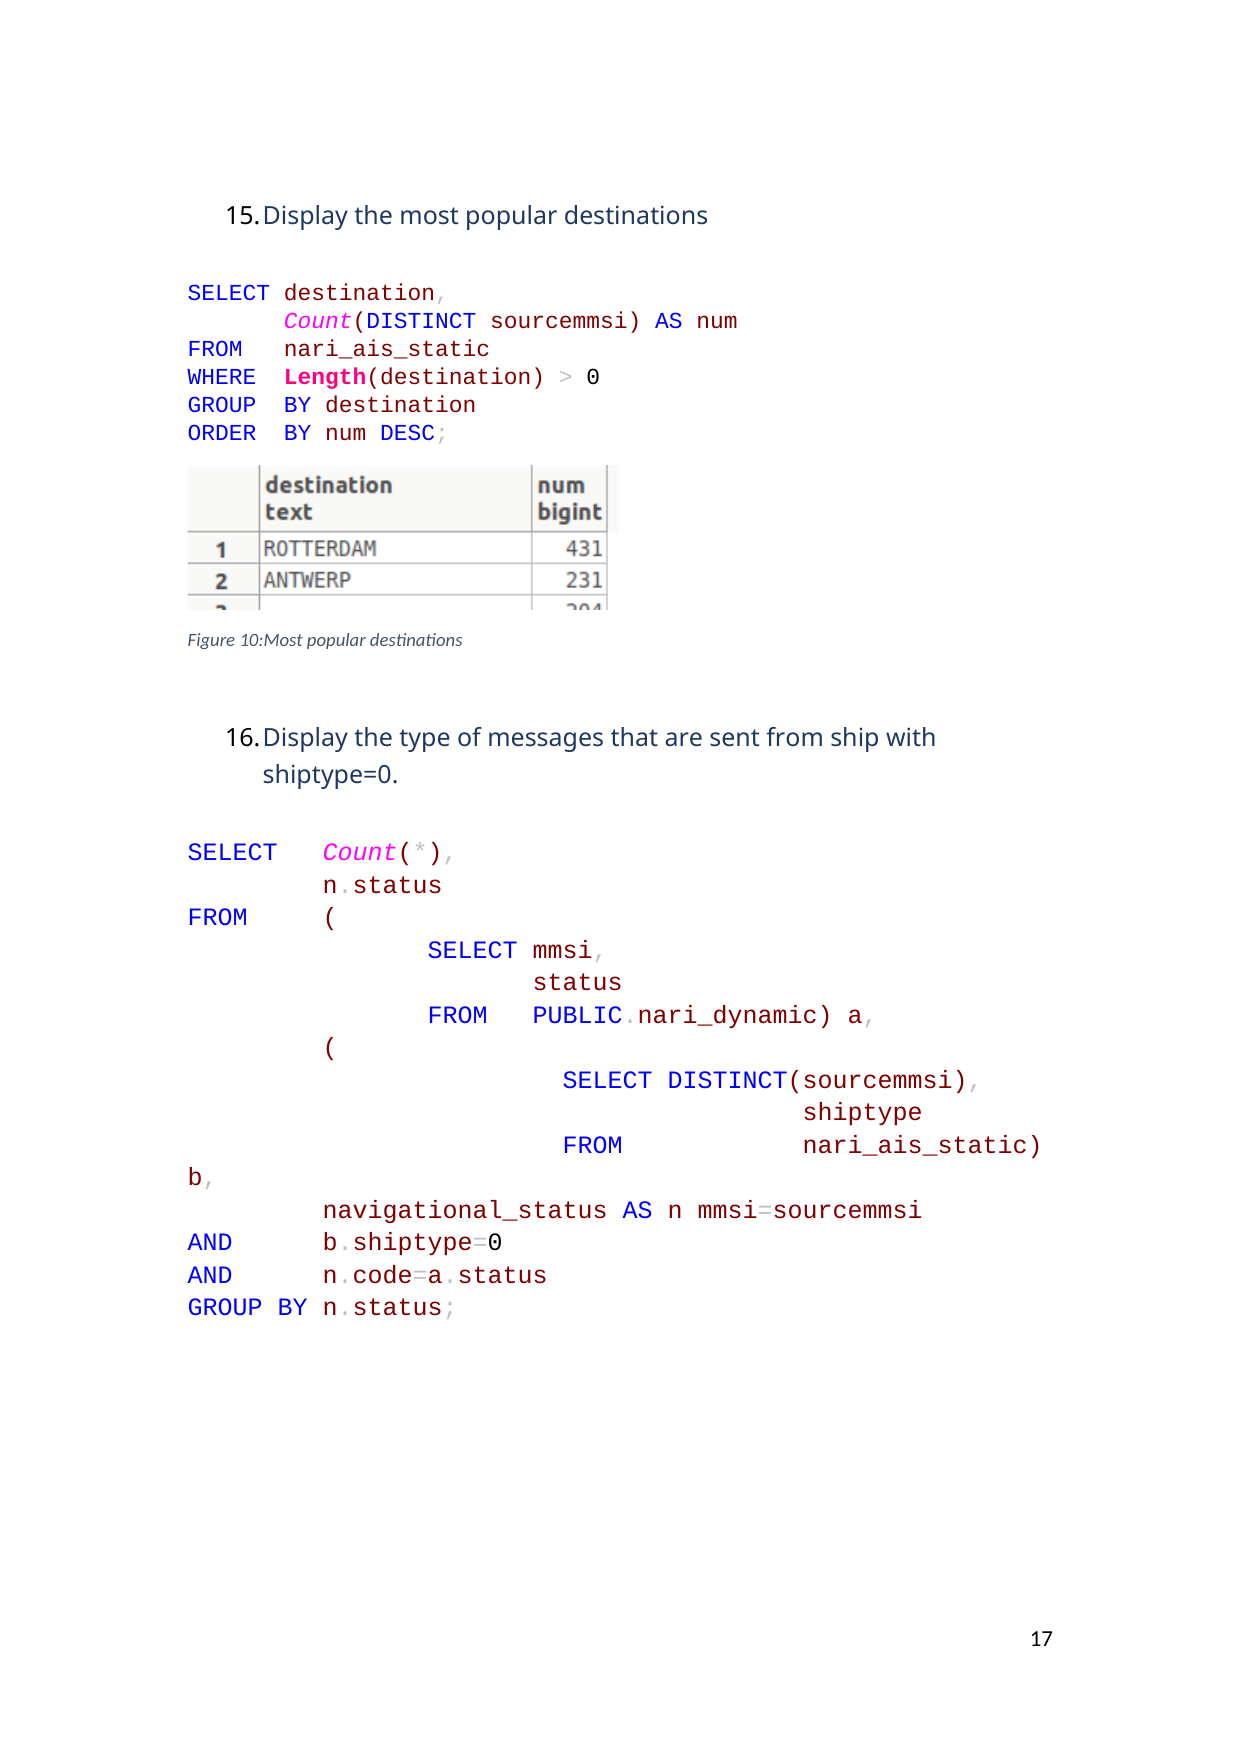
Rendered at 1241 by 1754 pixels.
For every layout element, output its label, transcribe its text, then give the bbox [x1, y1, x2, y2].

text Figure 10:Most popular destinations [187, 628, 1053, 651]
subtitle Display the most popular destinations [225, 198, 1053, 232]
text SELECT destination, Count(DISTINCT sourcemmsi) AS num FROM nari_ais_static WHERE Length(destination) > 0 GROUP BY destination ORDER BY num DESC; [187, 281, 1053, 447]
text SELECT Count(*), n.status FROM ( SELECT mmsi, status FROM PUBLIC.nari_dynamic) a, ( SELECT DISTINCT(sourcemmsi), shiptype FROM nari_ais_static) b, navigational_status AS n mmsi=sourcemmsi AND b.shiptype=0 AND n.code=a.status GROUP BY n.status; [187, 840, 1053, 1323]
picture [187, 465, 619, 610]
subtitle Display the type of messages that are sent from ship with shiptype=0. [225, 719, 1053, 790]
